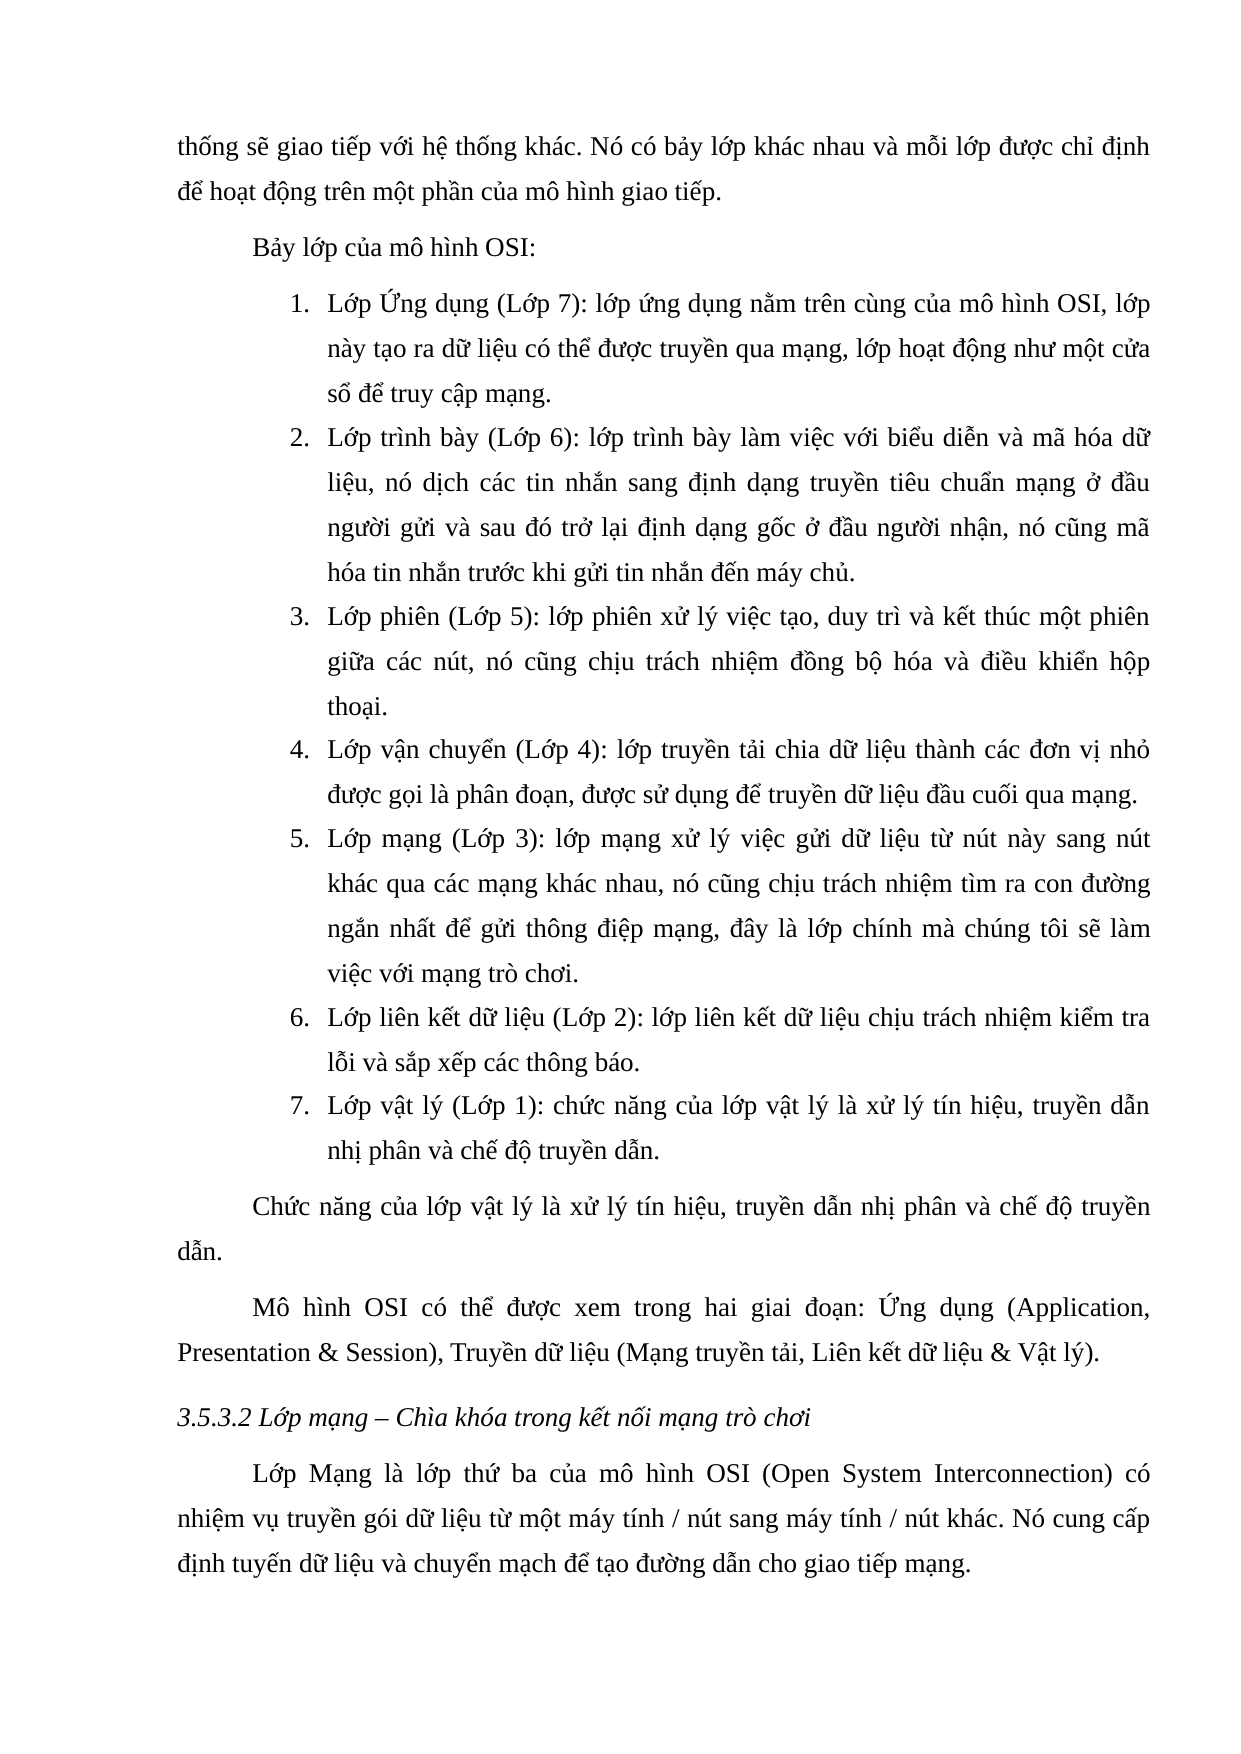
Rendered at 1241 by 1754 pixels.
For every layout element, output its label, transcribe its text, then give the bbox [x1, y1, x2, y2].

text Bảy lớp của mô hình OSI: [177, 228, 1152, 266]
list Lớp trình bày (Lớp 6): lớp trình bày làm việc với biểu diễn và mã hóa dữ liệu, nó dịch các tin nhắn sang định dạng truyền tiêu chuẩn mạng ở đầu người gửi và sau đó trở lại định dạng gốc ở đầu người nhận, nó cũng mã hóa tin nhắn trước khi gửi tin nhắn đến máy chủ. [289, 418, 1152, 590]
list Lớp mạng (Lớp 3): lớp mạng xử lý việc gửi dữ liệu từ nút này sang nút khác qua các mạng khác nhau, nó cũng chịu trách nhiệm tìm ra con đường ngắn nhất để gửi thông điệp mạng, đây là lớp chính mà chúng tôi sẽ làm việc với mạng trò chơi. [289, 819, 1152, 991]
text Mô hình OSI có thể được xem trong hai giai đoạn: Ứng dụng (Application, Presentation & Session), Truyền dữ liệu (Mạng truyền tải, Liên kết dữ liệu & Vật lý). [177, 1288, 1152, 1371]
list Lớp phiên (Lớp 5): lớp phiên xử lý việc tạo, duy trì và kết thúc một phiên giữa các nút, nó cũng chịu trách nhiệm đồng bộ hóa và điều khiển hộp thoại. [289, 597, 1152, 724]
subtitle Lớp mạng – Chìa khóa trong kết nối mạng trò chơi [177, 1398, 1152, 1435]
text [177, 127, 1152, 209]
text Lớp Mạng là lớp thứ ba của mô hình OSI (Open System Interconnection) có nhiệm vụ truyền gói dữ liệu từ một máy tính / nút sang máy tính / nút khác. Nó cung cấp định tuyến dữ liệu và chuyển mạch để tạo đường dẫn cho giao tiếp mạng. [177, 1454, 1152, 1582]
list Lớp Ứng dụng (Lớp 7): lớp ứng dụng nằm trên cùng của mô hình OSI, lớp này tạo ra dữ liệu có thể được truyền qua mạng, lớp hoạt động như một cửa sổ để truy cập mạng. [289, 284, 1152, 412]
list Lớp vận chuyển (Lớp 4): lớp truyền tải chia dữ liệu thành các đơn vị nhỏ được gọi là phân đoạn, được sử dụng để truyền dữ liệu đầu cuối qua mạng. [289, 730, 1152, 813]
list Lớp vật lý (Lớp 1): chức năng của lớp vật lý là xử lý tín hiệu, truyền dẫn nhị phân và chế độ truyền dẫn. [289, 1086, 1152, 1169]
list Lớp liên kết dữ liệu (Lớp 2): lớp liên kết dữ liệu chịu trách nhiệm kiểm tra lỗi và sắp xếp các thông báo. [289, 997, 1152, 1080]
text Chức năng của lớp vật lý là xử lý tín hiệu, truyền dẫn nhị phân và chế độ truyền dẫn. [177, 1187, 1152, 1270]
